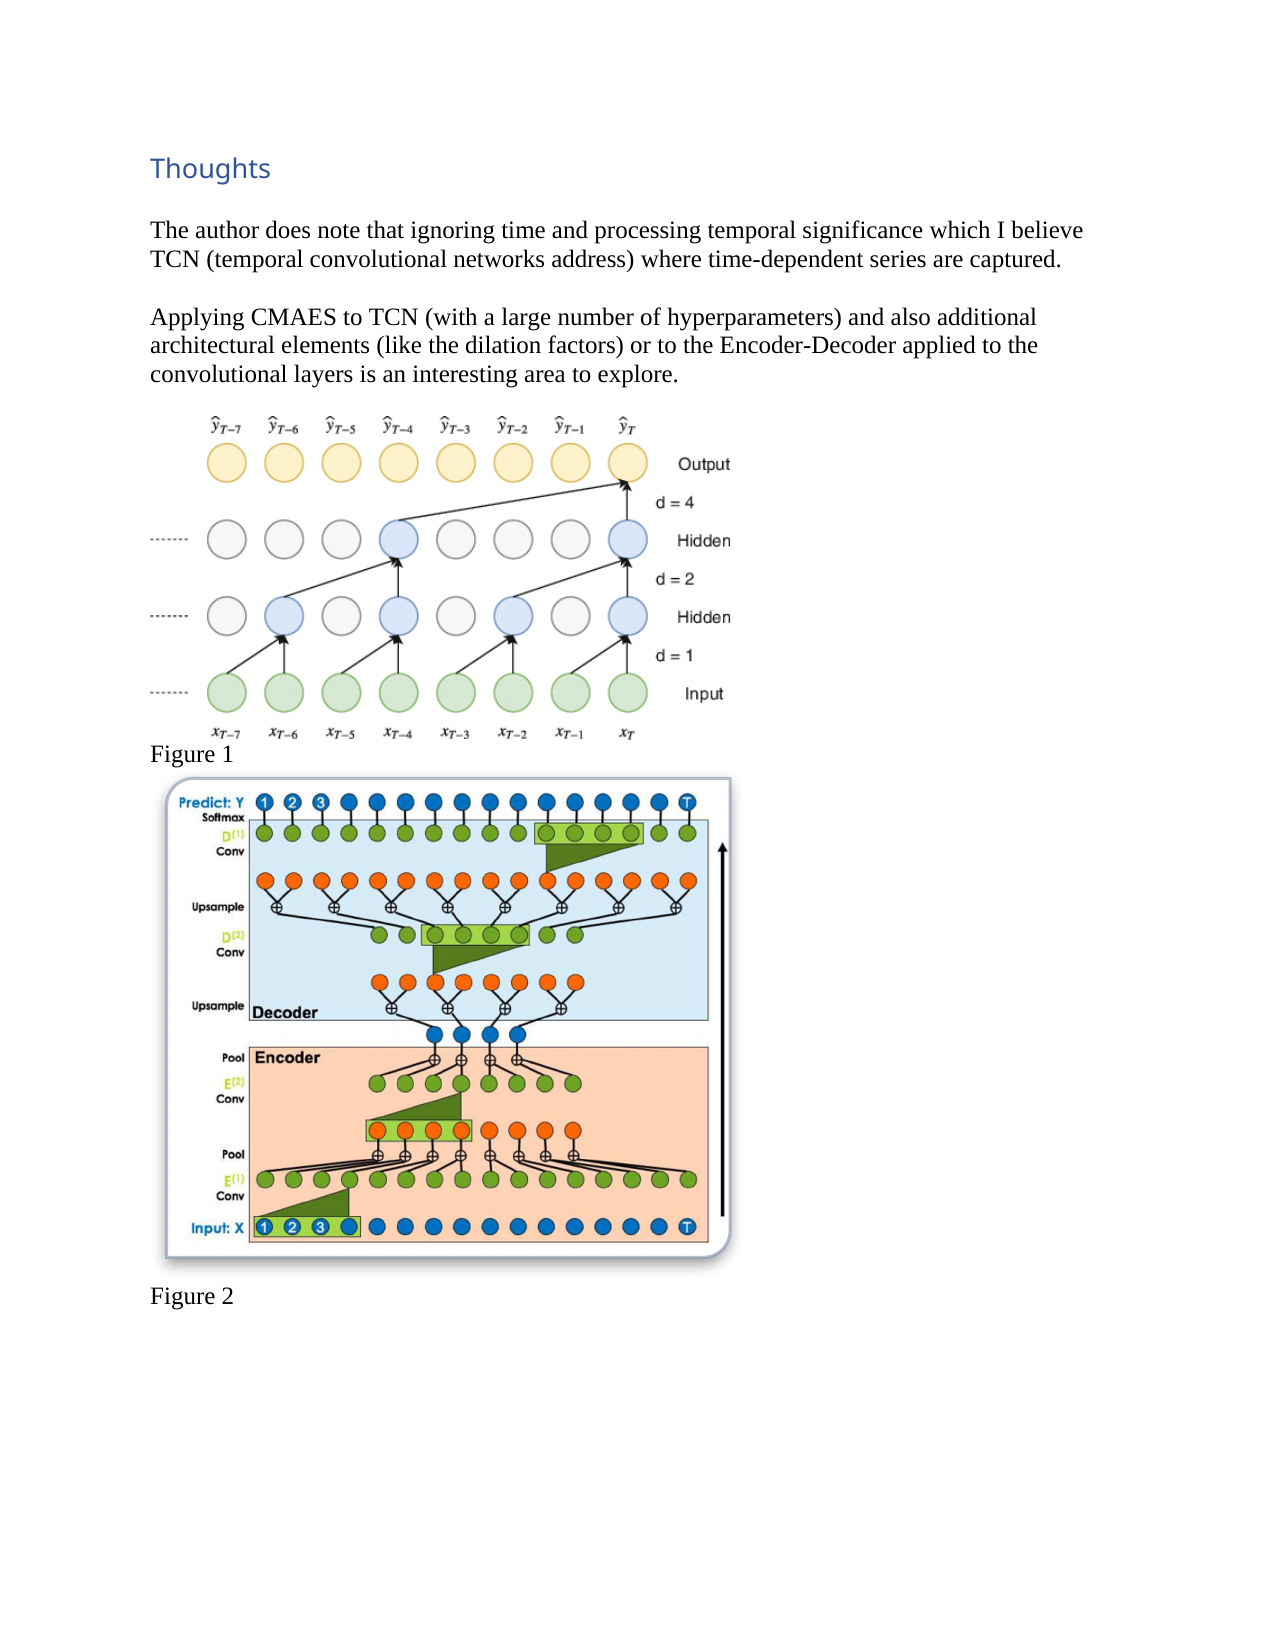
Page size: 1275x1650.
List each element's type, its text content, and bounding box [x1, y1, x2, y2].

text The author does note that ignoring time and processing temporal significance which I believe TCN (temporal convolutional networks address) where time-dependent series are captured. [150, 216, 1125, 273]
picture [169, 781, 728, 1255]
subtitle Thoughts [150, 150, 1125, 187]
text Figure 1 [150, 739, 1125, 768]
text Applying CMAES to TCN (with a large number of hyperparameters) and also additional architectural elements (like the dilation factors) or to the Encoder-Decoder applied to the convolutional layers is an interesting area to explore. [150, 302, 1125, 388]
text Figure 2 [150, 1281, 1125, 1309]
picture [150, 416, 730, 740]
